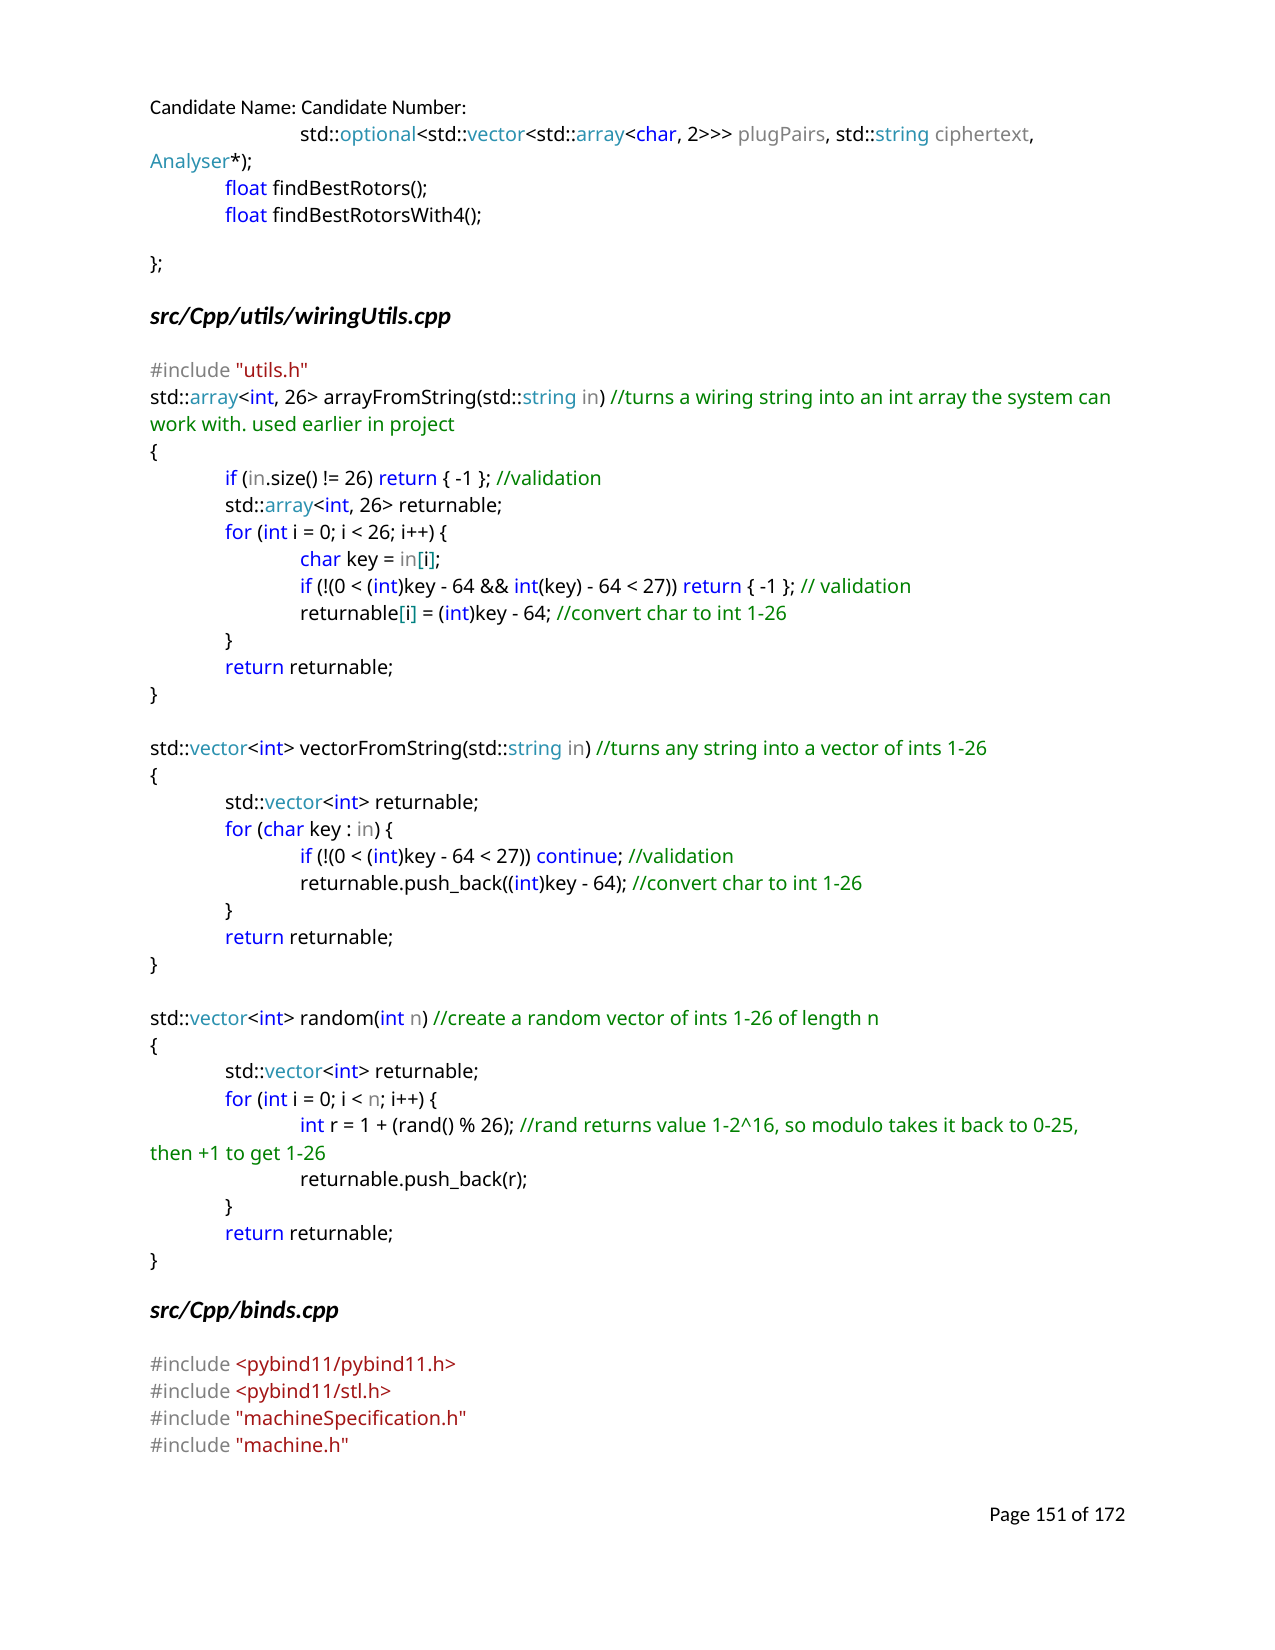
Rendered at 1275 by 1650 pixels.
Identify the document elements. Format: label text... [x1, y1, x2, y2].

text } [150, 626, 1125, 653]
text src/Cpp/binds.cpp [150, 1294, 1125, 1325]
text std::array<int, 26> arrayFromString(std::string in) //turns a wiring string into an int array the system can work with. used earlier in project [150, 383, 1125, 437]
text returnable[i] = (int)key - 64; //convert char to int 1-26 [150, 599, 1125, 626]
text std::optional<std::vector<std::array<char, 2>>> plugPairs, std::string ciphertext, Analyser*); [150, 120, 1125, 174]
text std::vector<int> returnable; [150, 1058, 1125, 1085]
text for (char key : in) { [150, 815, 1125, 842]
text }; [150, 249, 1125, 276]
text { [150, 761, 1125, 788]
text char key = in[i]; [150, 545, 1125, 572]
text } [150, 680, 1125, 707]
text for (int i = 0; i < 26; i++) { [150, 518, 1125, 545]
text } [150, 950, 1125, 977]
text float findBestRotorsWith4(); [150, 201, 1125, 228]
text if (in.size() != 26) return { -1 }; //validation [150, 464, 1125, 491]
text #include <pybind11/stl.h> [150, 1377, 1125, 1404]
text { [150, 1031, 1125, 1058]
text if (!(0 < (int)key - 64 < 27)) continue; //validation [150, 842, 1125, 869]
text src/Cpp/utils/wiringUtils.cpp [150, 301, 1125, 331]
text std::vector<int> random(int n) //create a random vector of ints 1-26 of length n [150, 1004, 1125, 1031]
text returnable.push_back((int)key - 64); //convert char to int 1-26 [150, 869, 1125, 896]
text #include "machine.h" [150, 1431, 1125, 1458]
text std::vector<int> vectorFromString(std::string in) //turns any string into a vector of ints 1-26 [150, 734, 1125, 761]
text } [150, 1193, 1125, 1220]
text #include <pybind11/pybind11.h> [150, 1350, 1125, 1377]
text float findBestRotors(); [150, 174, 1125, 201]
text int r = 1 + (rand() % 26); //rand returns value 1-2^16, so modulo takes it back to 0-25, then +1 to get 1-26 [150, 1112, 1125, 1166]
text #include "machineSpecification.h" [150, 1404, 1125, 1431]
text returnable.push_back(r); [150, 1166, 1125, 1193]
text std::vector<int> returnable; [150, 788, 1125, 815]
text return returnable; [150, 1220, 1125, 1247]
text #include "utils.h" [150, 356, 1125, 383]
text return returnable; [150, 653, 1125, 680]
text return returnable; [150, 923, 1125, 950]
text } [150, 1247, 1125, 1274]
text if (!(0 < (int)key - 64 && int(key) - 64 < 27)) return { -1 }; // validation [150, 572, 1125, 599]
text for (int i = 0; i < n; i++) { [150, 1085, 1125, 1112]
text std::array<int, 26> returnable; [150, 491, 1125, 518]
text { [150, 437, 1125, 464]
text } [150, 896, 1125, 923]
